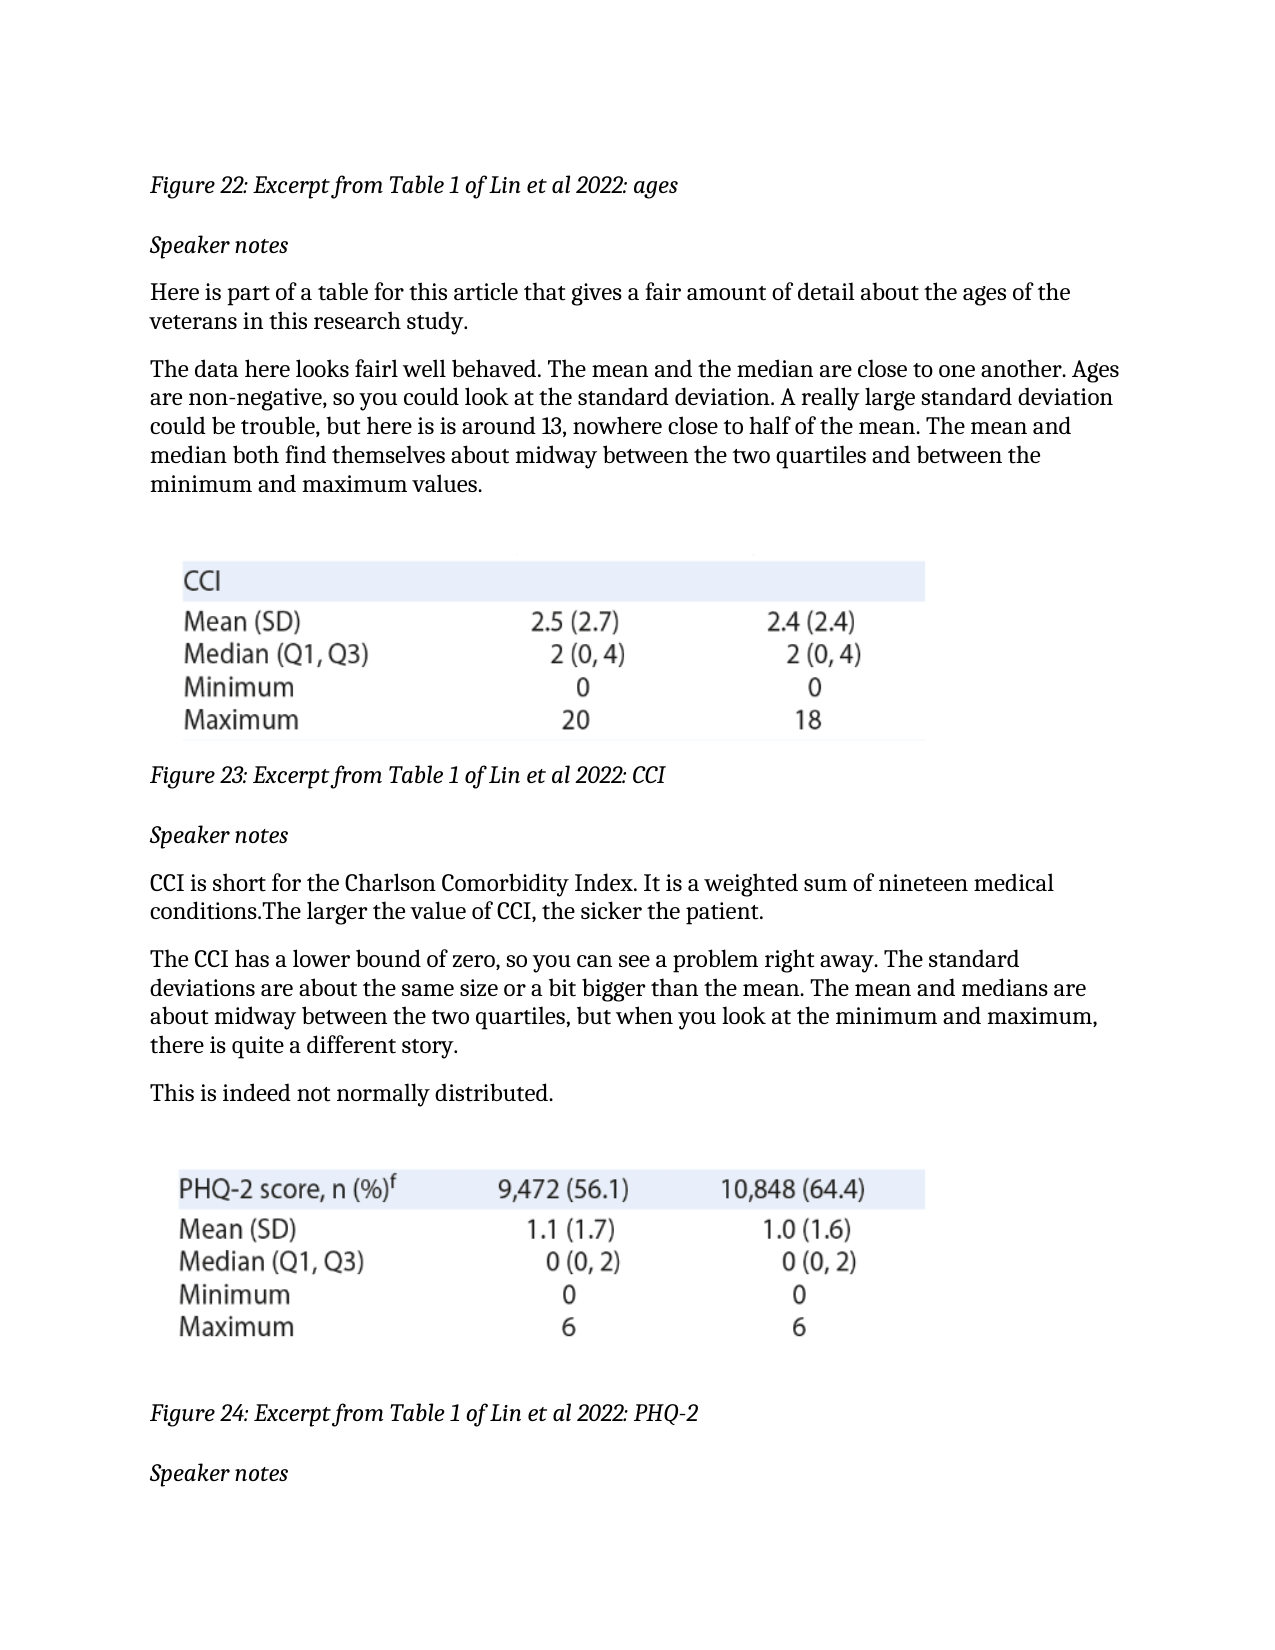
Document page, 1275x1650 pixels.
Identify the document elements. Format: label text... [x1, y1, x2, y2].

table_header Figure 24: Excerpt from Table 1 of Lin et al 2022: PHQ-2 [139, 1164, 1114, 1440]
picture [168, 1163, 926, 1378]
text Speaker notes [150, 821, 1125, 850]
text The CCI has a lower bound of zero, so you can see a problem right away. The standard deviations are about the same size or a bit bigger than the mean. The mean and medians are about midway between the two quartiles, but when you look at the minimum and maximum, there is quite a different story. [150, 945, 1125, 1060]
text Here is part of a table for this article that gives a fair amount of detail about the ages of the veterans in this research study. [150, 278, 1125, 336]
picture [168, 554, 926, 741]
table_header Figure 23: Excerpt from Table 1 of Lin et al 2022: CCI [139, 555, 1114, 802]
text CCI is short for the Charlson Comorbidity Index. It is a weighted sum of nineteen medical conditions.The larger the value of CCI, the sicker the patient. [150, 868, 1125, 926]
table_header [139, 150, 1114, 212]
text This is indeed not normally distributed. [150, 1078, 1125, 1107]
text The data here looks fairl well behaved. The mean and the median are close to one another. Ages are non-negative, so you could look at the standard deviation. A really large standard deviation could be trouble, but here is is around 13, nowhere close to half of the mean. The mean and median both find themselves about midway between the two quartiles and between the minimum and maximum values. [150, 354, 1125, 498]
text Speaker notes [150, 1459, 1125, 1487]
text Speaker notes [150, 231, 1125, 259]
